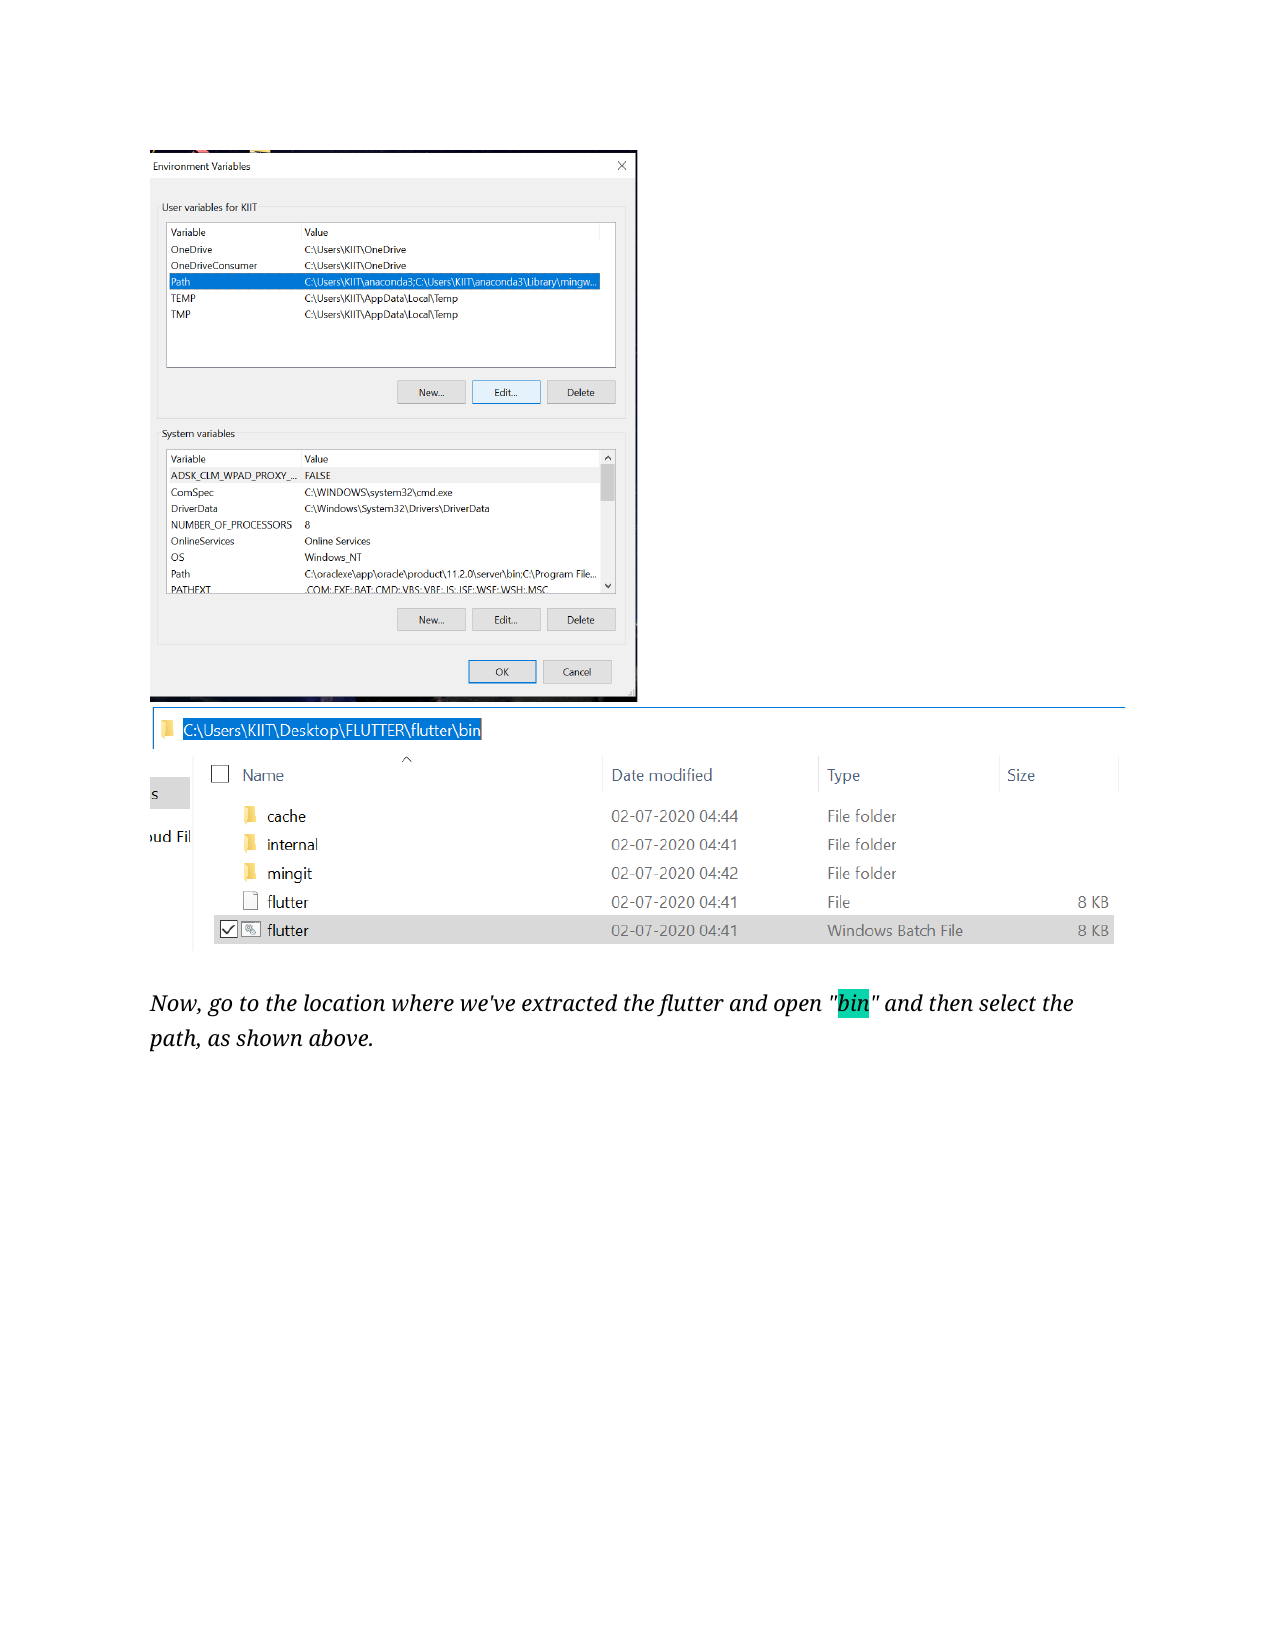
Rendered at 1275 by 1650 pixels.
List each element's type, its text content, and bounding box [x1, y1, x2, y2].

text Now, go to the location where we've extracted the flutter and open "bin" and then select the path, as shown above. [150, 988, 1125, 1052]
picture [150, 706, 1125, 951]
picture [150, 150, 638, 703]
